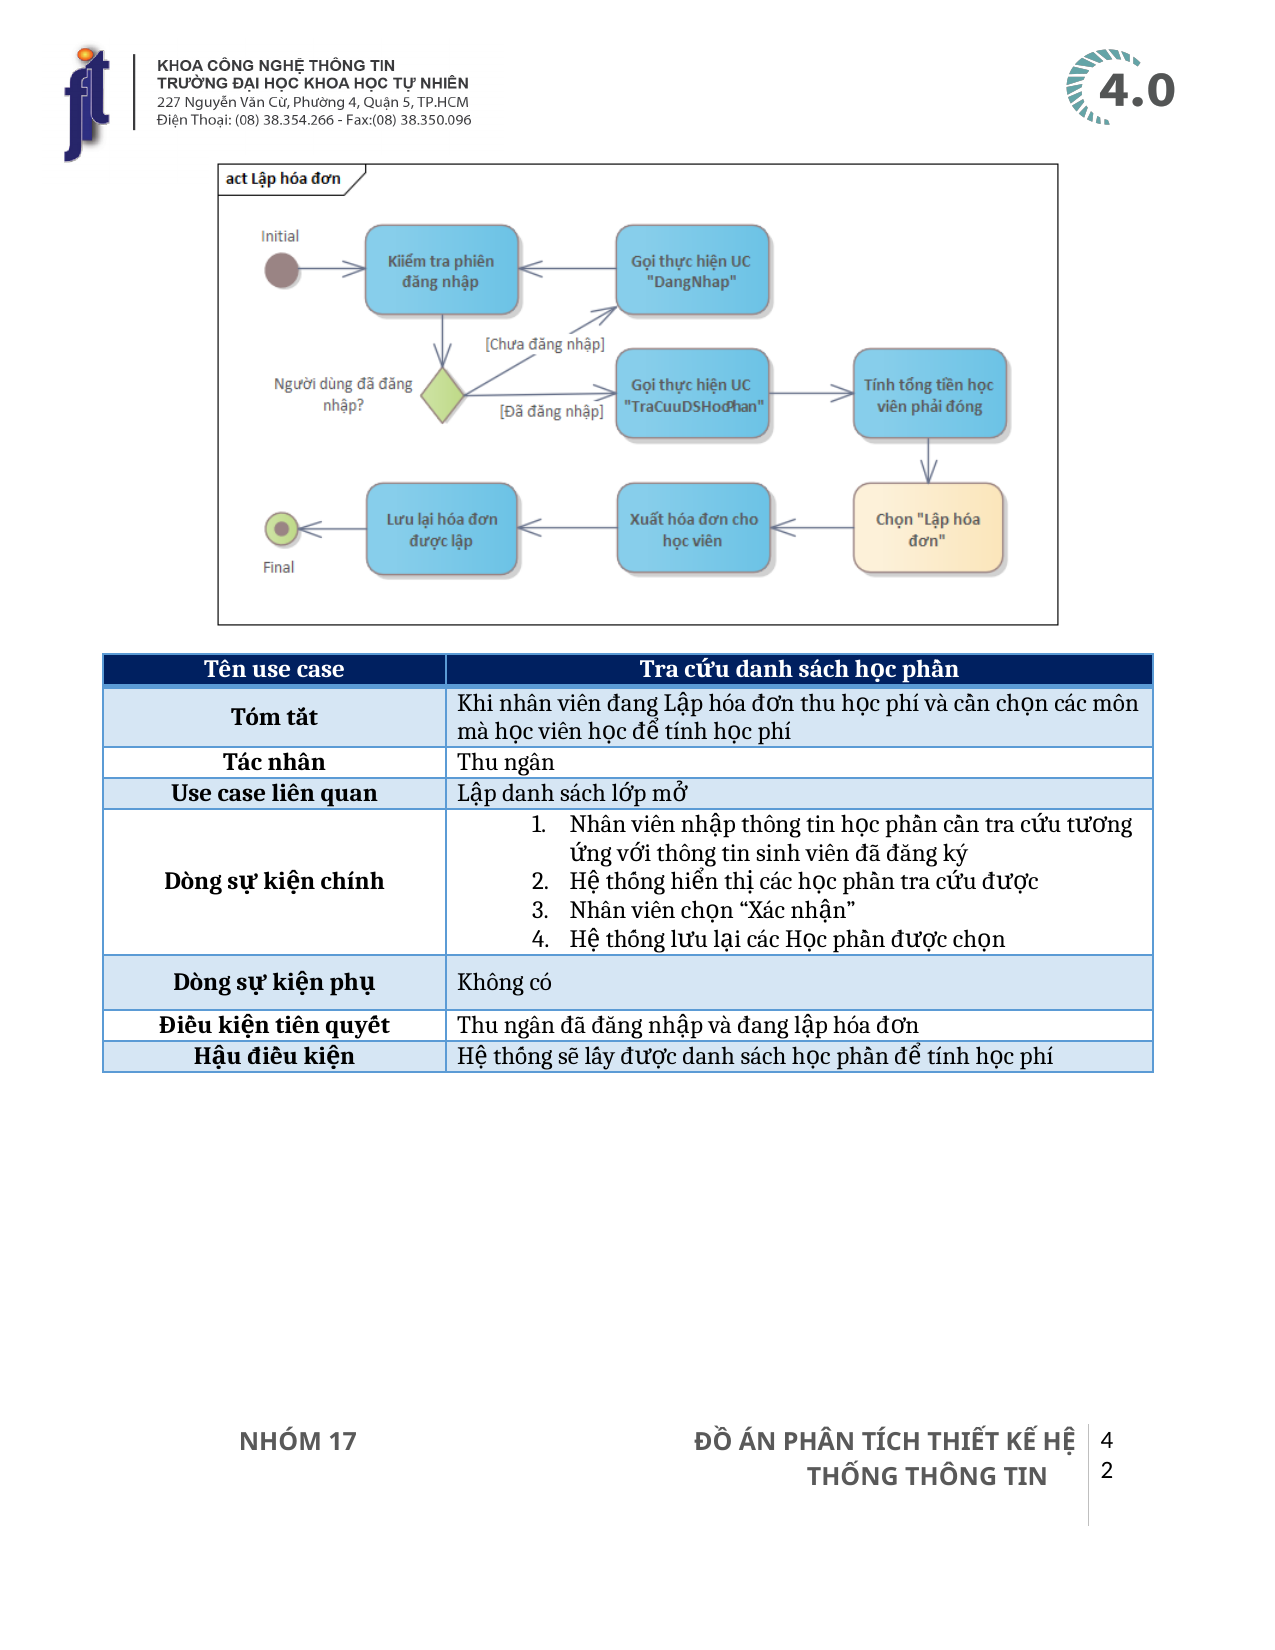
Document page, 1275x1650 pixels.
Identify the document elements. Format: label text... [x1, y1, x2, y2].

table_cell Khi nhân viên đang Lập hóa đơn thu học phí và cần chọn các môn mà học viên học để tính học phí [447, 689, 1152, 746]
table_cell Điều kiện tiên quyết [104, 1011, 445, 1040]
table_cell Hậu điều kiện [104, 1042, 445, 1071]
table_cell Dòng sự kiện chính [104, 810, 445, 953]
table_cell Thu ngân đã đăng nhập và đang lập hóa đơn [447, 1011, 1152, 1040]
table_cell Thu ngân [447, 748, 1152, 777]
table_cell Use case liên quan [104, 779, 445, 808]
table_cell Hệ thống sẽ lấy được danh sách học phần để tính học phí [447, 1042, 1152, 1071]
table_cell Không có [447, 956, 1152, 1009]
table_header Tra cứu danh sách học phần [447, 655, 1152, 684]
table_cell Nhân viên nhập thông tin học phần cần tra cứu tương ứng với thông tin sinh viên đã đăng ký Hệ thống hiển thị các học phần tra cứu được Nhân viên chọn “Xác nhận” Hệ thống lưu lại các Học phần được chọn [447, 810, 1152, 953]
table_cell Tác nhân [104, 748, 445, 777]
picture [41, 38, 1067, 634]
table_cell Tóm tắt [104, 689, 445, 746]
table_cell Lập danh sách lớp mở [447, 779, 1152, 808]
table_header Tên use case [104, 655, 445, 684]
table_cell Dòng sự kiện phụ [104, 956, 445, 1009]
picture [1059, 42, 1182, 128]
